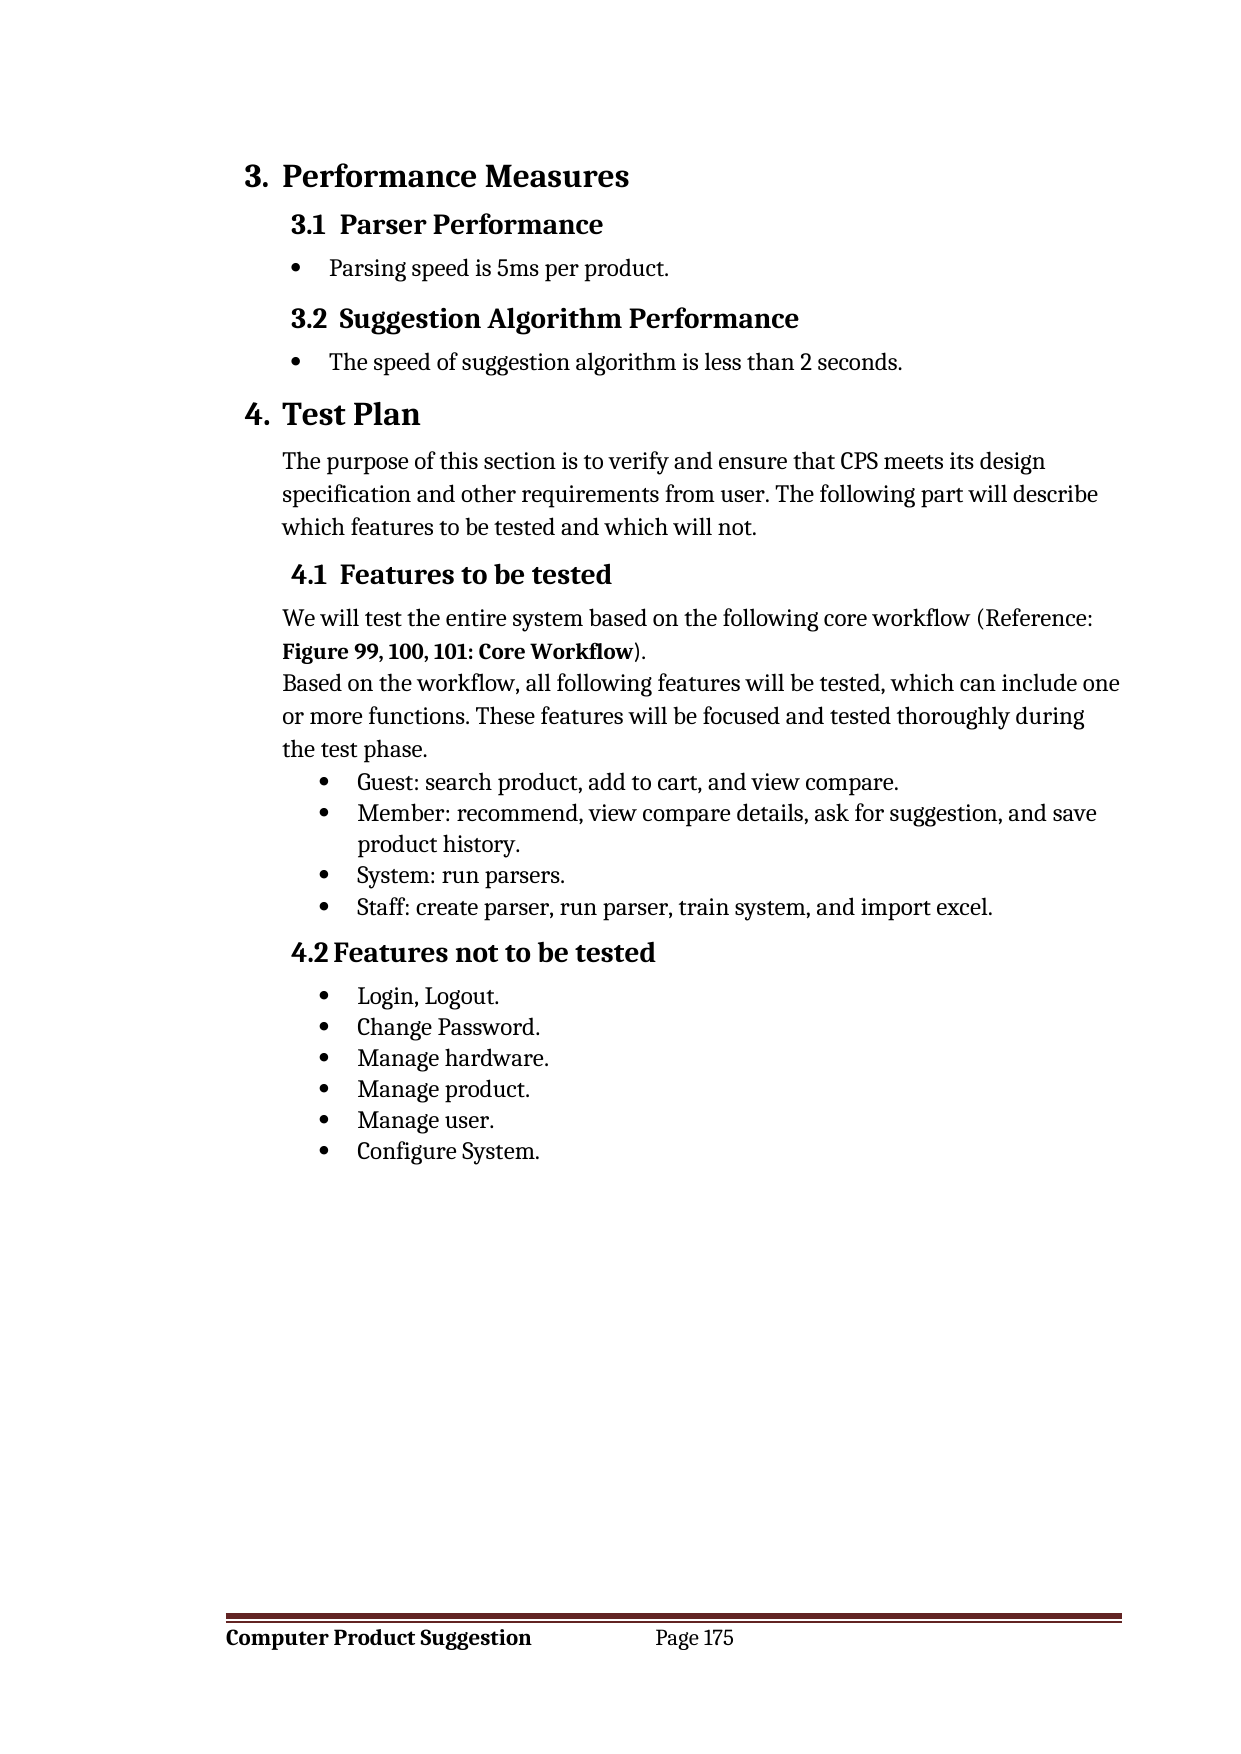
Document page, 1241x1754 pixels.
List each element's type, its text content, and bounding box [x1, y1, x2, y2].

list Manage hardware. [319, 1044, 1122, 1073]
subtitle Parser Performance [291, 208, 1122, 242]
list Member: recommend, view compare details, ask for suggestion, and save product history. [319, 799, 1122, 859]
list Guest: search product, add to cart, and view compare. [319, 768, 1122, 797]
text Based on the workflow, all following features will be tested, which can include one or more functions. These features will be focused and tested thoroughly during the test phase. [282, 669, 1122, 764]
list Parsing speed is 5ms per product. [291, 254, 1122, 283]
list Staff: create parser, run parser, train system, and import excel. [319, 892, 1122, 921]
list Manage user. [319, 1106, 1122, 1135]
text The purpose of this section is to verify and ensure that CPS meets its design specification and other requirements from user. The following part will describe which features to be tested and which will not. [282, 447, 1122, 541]
subtitle Features to be tested [291, 558, 1122, 592]
list System: run parsers. [319, 861, 1122, 890]
subtitle Performance Measures [244, 157, 1122, 196]
list Change Password. [319, 1013, 1122, 1042]
subtitle Suggestion Algorithm Performance [291, 302, 1122, 336]
list The speed of suggestion algorithm is less than 2 seconds. [291, 348, 1122, 377]
list Manage product. [319, 1075, 1122, 1104]
list Configure System. [319, 1137, 1122, 1166]
subtitle Test Plan [244, 396, 1122, 434]
text We will test the entire system based on the following core workflow (Reference: Figure 99, 100, 101: Core Workflow). [282, 604, 1122, 665]
subtitle Features not to be tested [291, 936, 1122, 969]
list Login, Logout. [319, 982, 1122, 1011]
